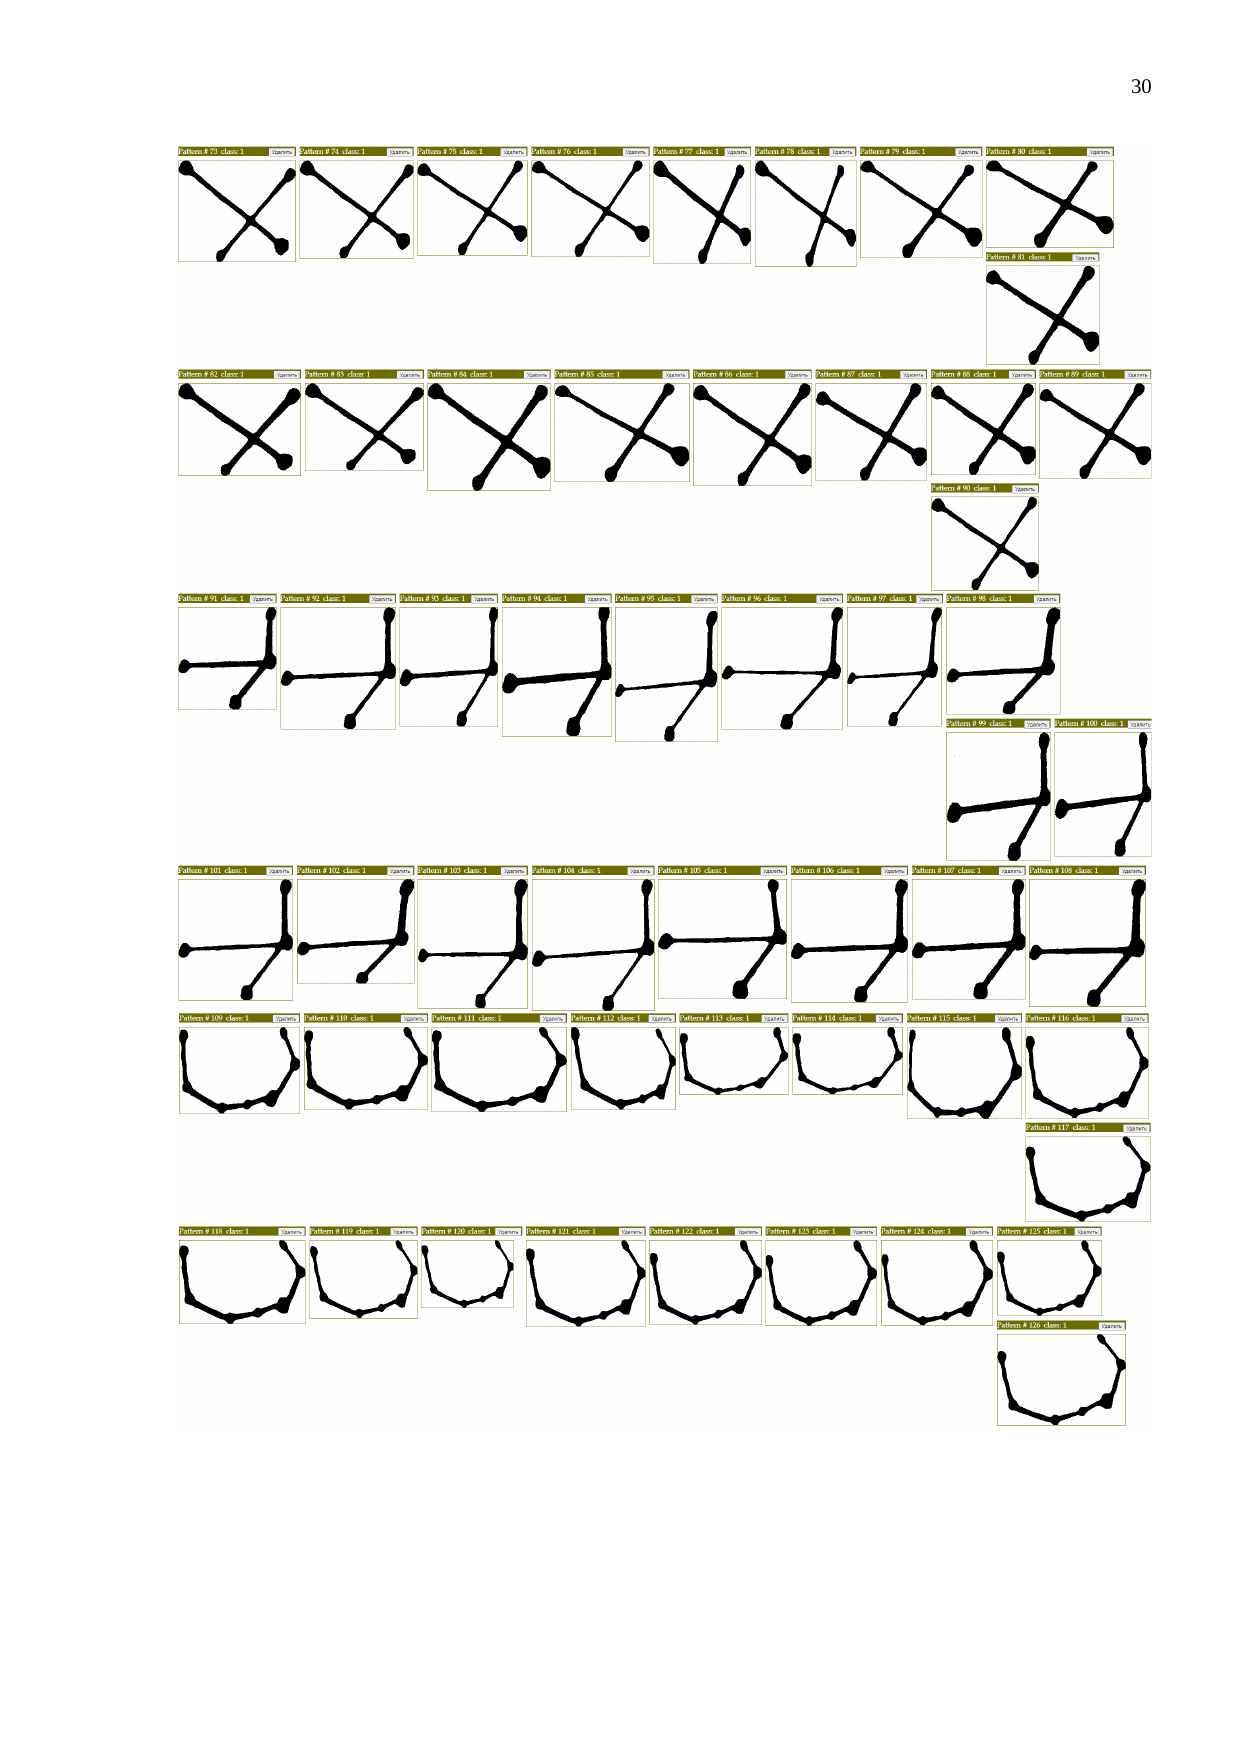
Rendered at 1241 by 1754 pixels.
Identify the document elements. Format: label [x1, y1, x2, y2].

picture [177, 146, 1152, 1428]
